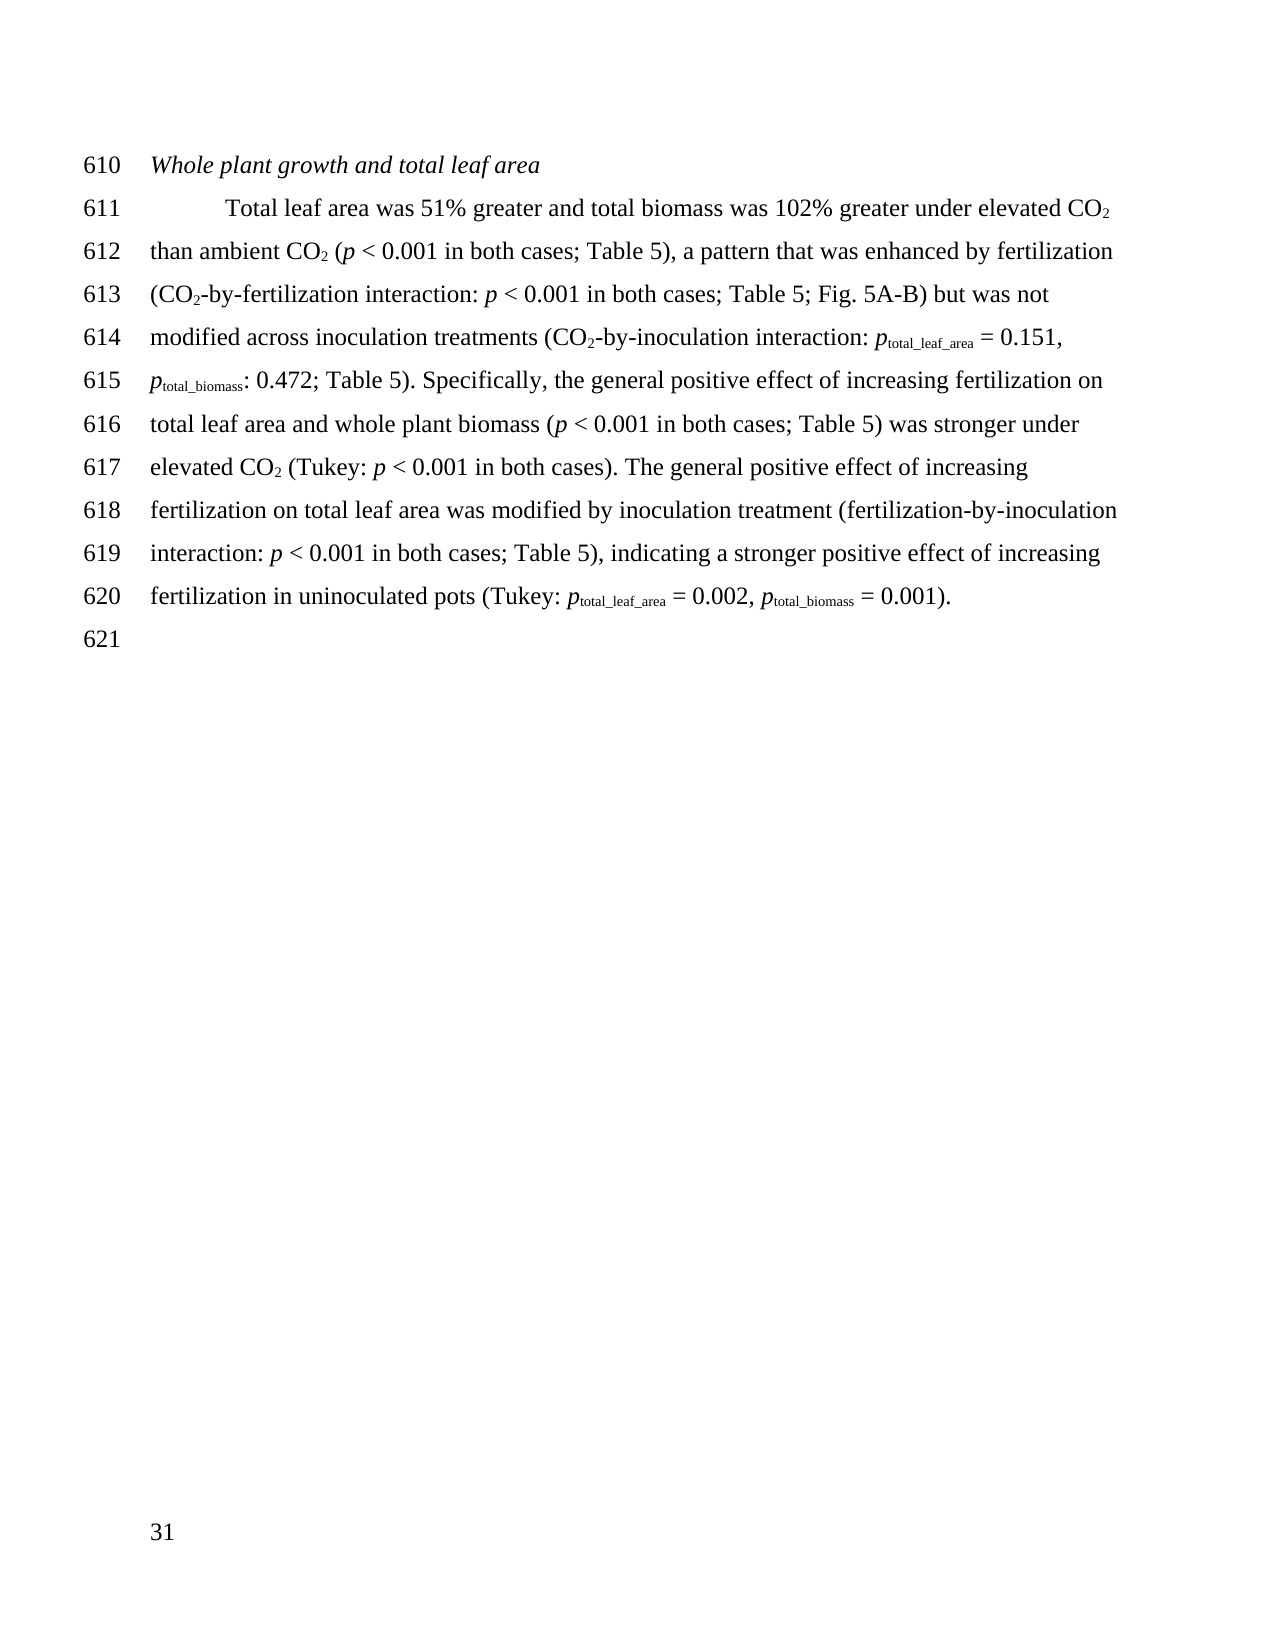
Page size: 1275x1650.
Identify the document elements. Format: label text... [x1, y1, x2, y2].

text Total leaf area was 51% greater and total biomass was 102% greater under elevated CO2 than ambient CO2 (p < 0.001 in both cases; Table 5), a pattern that was enhanced by fertilization (CO2-by-fertilization interaction: p < 0.001 in both cases; Table 5; Fig. 5A-B) but was not modified across inoculation treatments (CO2-by-inoculation interaction: ptotal_leaf_area = 0.151, ptotal_biomass: 0.472; Table 5). Specifically, the general positive effect of increasing fertilization on total leaf area and whole plant biomass (p < 0.001 in both cases; Table 5) was stronger under elevated CO2 (Tukey: p < 0.001 in both cases). The general positive effect of increasing fertilization on total leaf area was modified by inoculation treatment (fertilization-by-inoculation interaction: p < 0.001 in both cases; Table 5), indicating a stronger positive effect of increasing fertilization in uninoculated pots (Tukey: ptotal_leaf_area = 0.002, ptotal_biomass = 0.001). [150, 193, 1125, 610]
text Whole plant growth and total leaf area [150, 150, 1125, 179]
